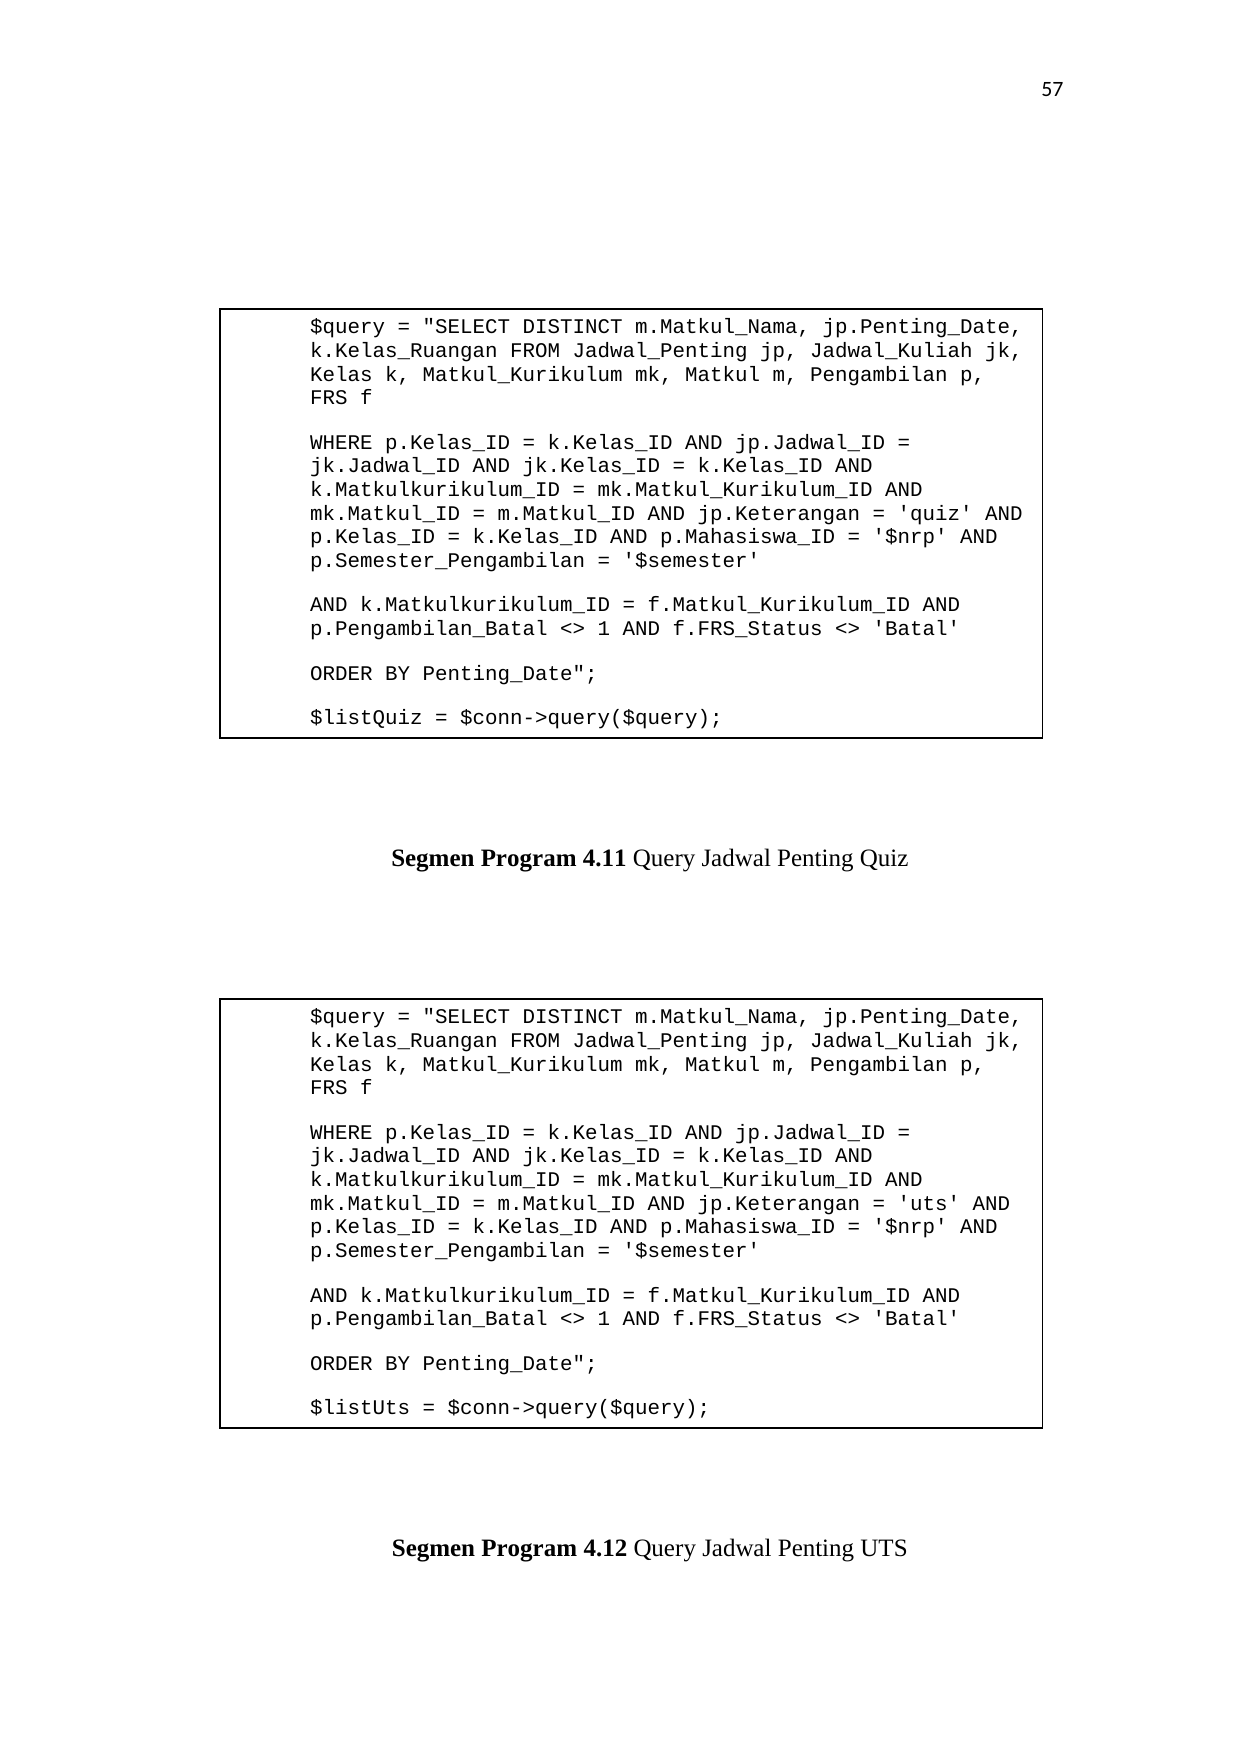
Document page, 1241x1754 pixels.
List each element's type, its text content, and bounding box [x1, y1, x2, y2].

text Segmen Program 4.11 Query Jadwal Penting Quiz [236, 843, 1063, 872]
text Segmen Program 4.12 Query Jadwal Penting UTS [236, 1533, 1063, 1562]
